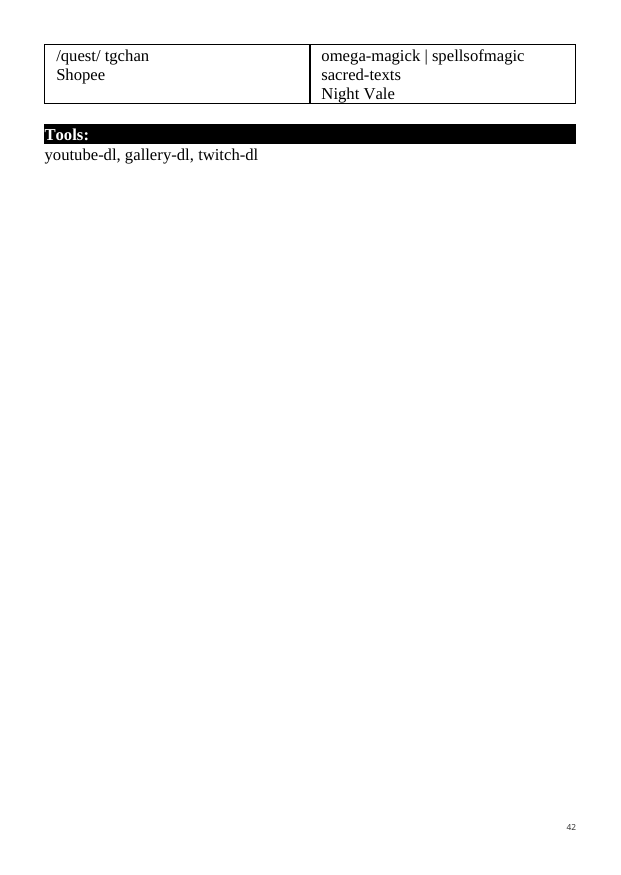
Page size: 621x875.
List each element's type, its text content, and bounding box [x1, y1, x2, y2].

text youtube-dl, gallery-dl, twitch-dl [44, 145, 576, 164]
table_cell omega-magick | spellsofmagic sacred-texts Night Vale [311, 45, 575, 103]
table_cell /quest/ tgchan Shopee [45, 45, 309, 103]
subtitle Tools: [44, 124, 576, 144]
